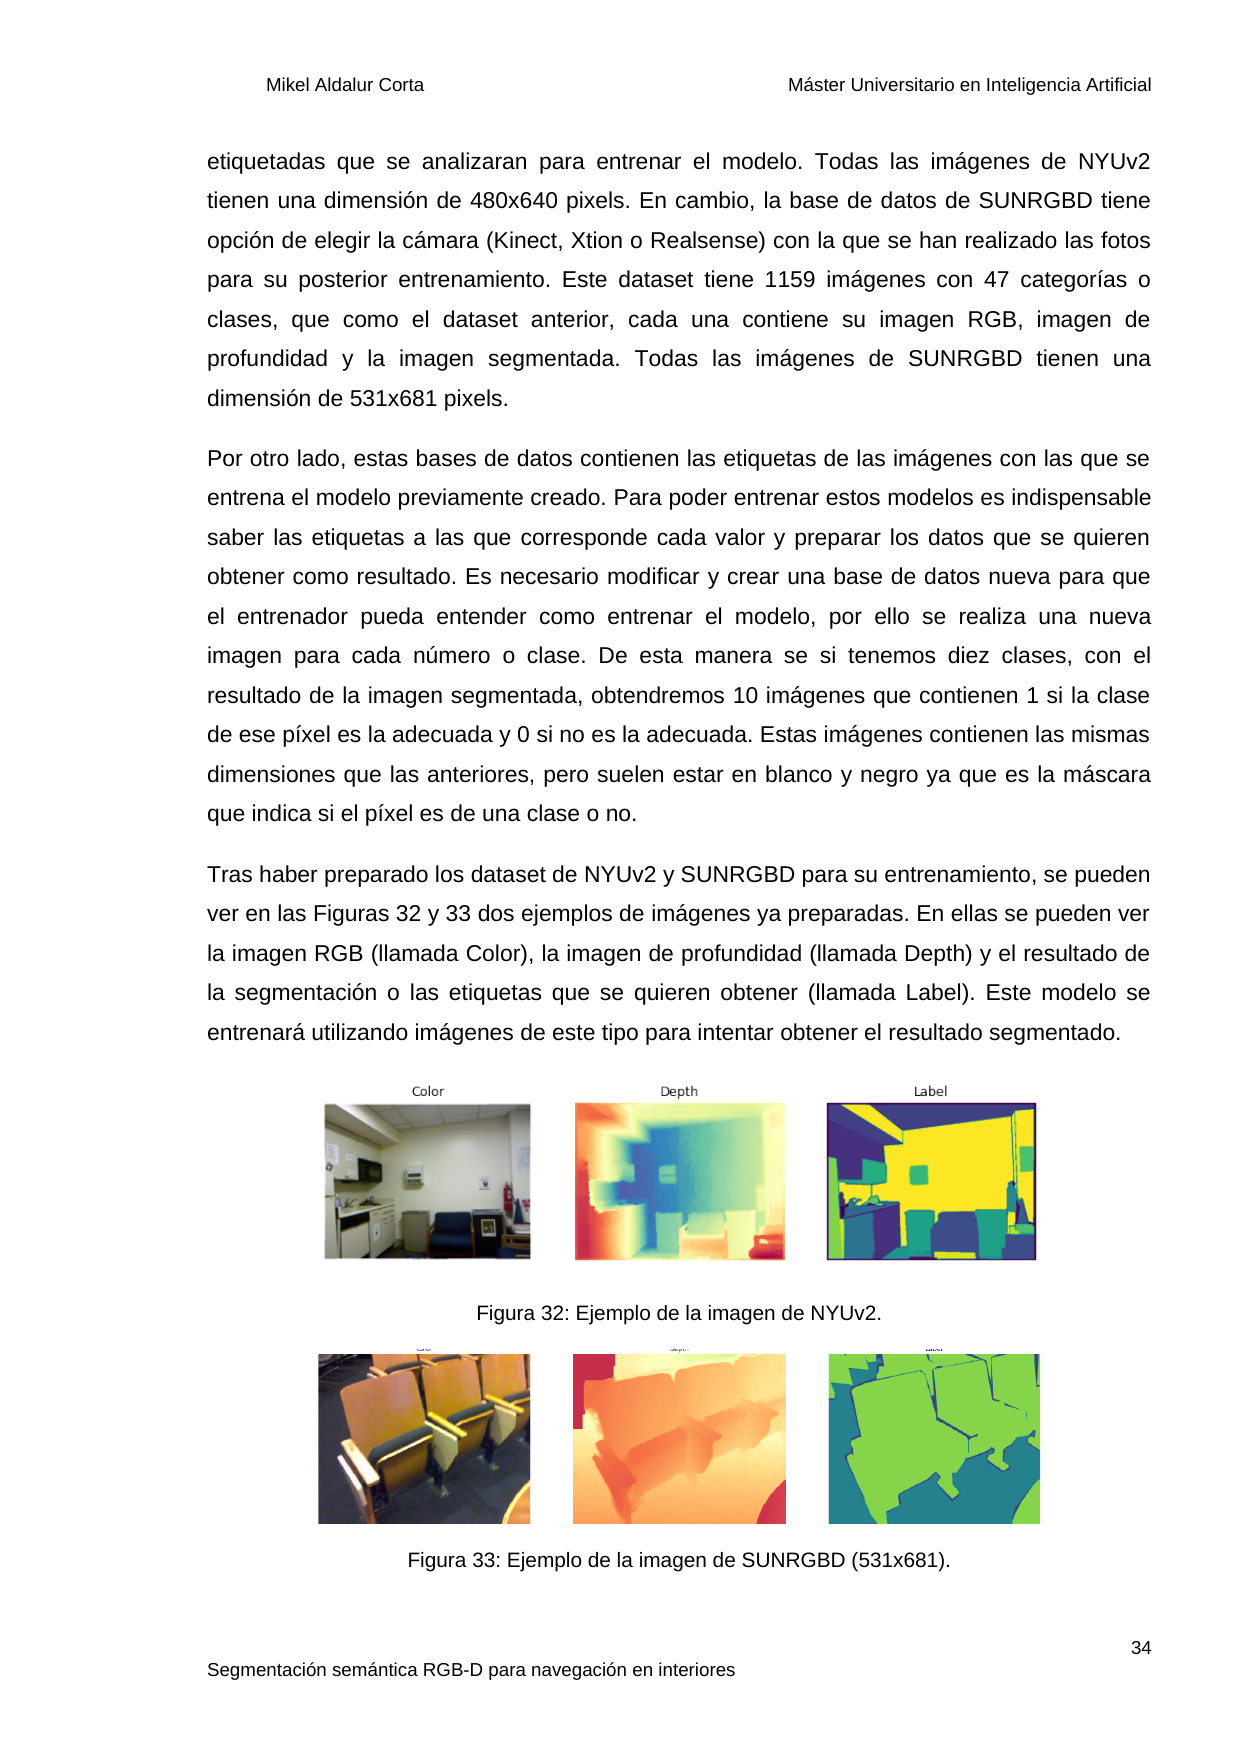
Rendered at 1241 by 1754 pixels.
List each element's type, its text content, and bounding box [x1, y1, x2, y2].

text Figura 32: Ejemplo de la imagen de NYUv2. [207, 1301, 1152, 1325]
text Figura 33: Ejemplo de la imagen de SUNRGBD (531x681). [207, 1548, 1152, 1572]
picture [316, 1078, 1042, 1268]
text Por otro lado, estas bases de datos contienen las etiquetas de las imágenes con las que se entrena el modelo previamente creado. Para poder entrenar estos modelos es indispensable saber las etiquetas a las que corresponde cada valor y preparar los datos que se quieren obtener como resultado. Es necesario modificar y crear una base de datos nueva para que el entrenador pueda entender como entrenar el modelo, por ello se realiza una nueva imagen para cada número o clase. De esta manera se si tenemos diez clases, con el resultado de la imagen segmentada, obtendremos 10 imágenes que contienen 1 si la clase de ese píxel es la adecuada y 0 si no es la adecuada. Estas imágenes contienen las mismas dimensiones que las anteriores, pero suelen estar en blanco y negro ya que es la máscara que indica si el píxel es de una clase o no. [207, 445, 1152, 827]
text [207, 148, 1152, 411]
text Tras haber preparado los dataset de NYUv2 y SUNRGBD para su entrenamiento, se pueden ver en las Figuras 32 y 33 dos ejemplos de imágenes ya preparadas. En ellas se pueden ver la imagen RGB (llamada Color), la imagen de profundidad (llamada Depth) y el resultado de la segmentación o las etiquetas que se quieren obtener (llamada Label). Este modelo se entrenará utilizando imágenes de este tipo para intentar obtener el resultado segmentado. [207, 861, 1152, 1045]
picture [318, 1349, 1040, 1524]
